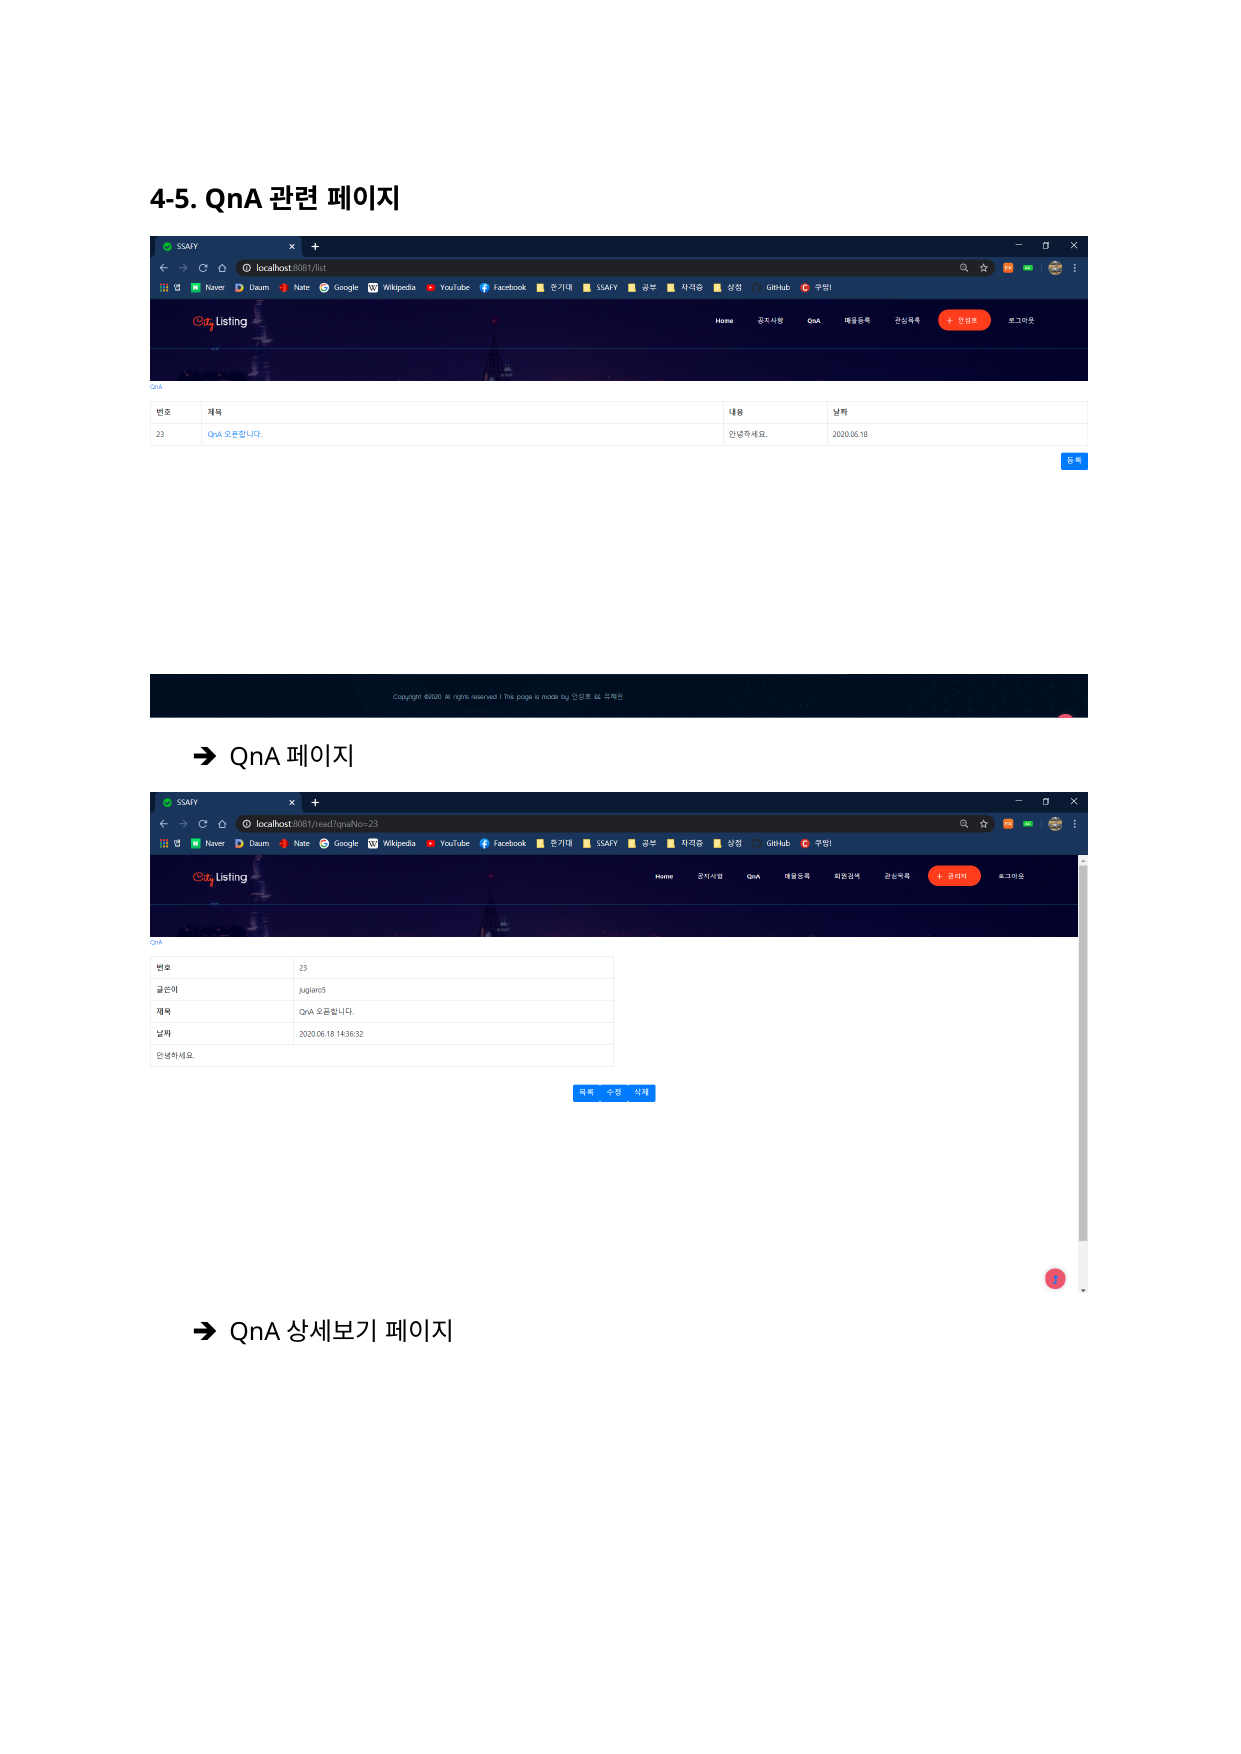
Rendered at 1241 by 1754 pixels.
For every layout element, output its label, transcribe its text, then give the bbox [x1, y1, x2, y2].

picture [150, 236, 1088, 718]
list QnA 상세보기 페이지 [192, 1311, 1090, 1347]
list QnA 페이지 [192, 737, 1090, 773]
text 4-5. QnA 관련 페이지 [150, 177, 1090, 217]
picture [150, 792, 1088, 1293]
